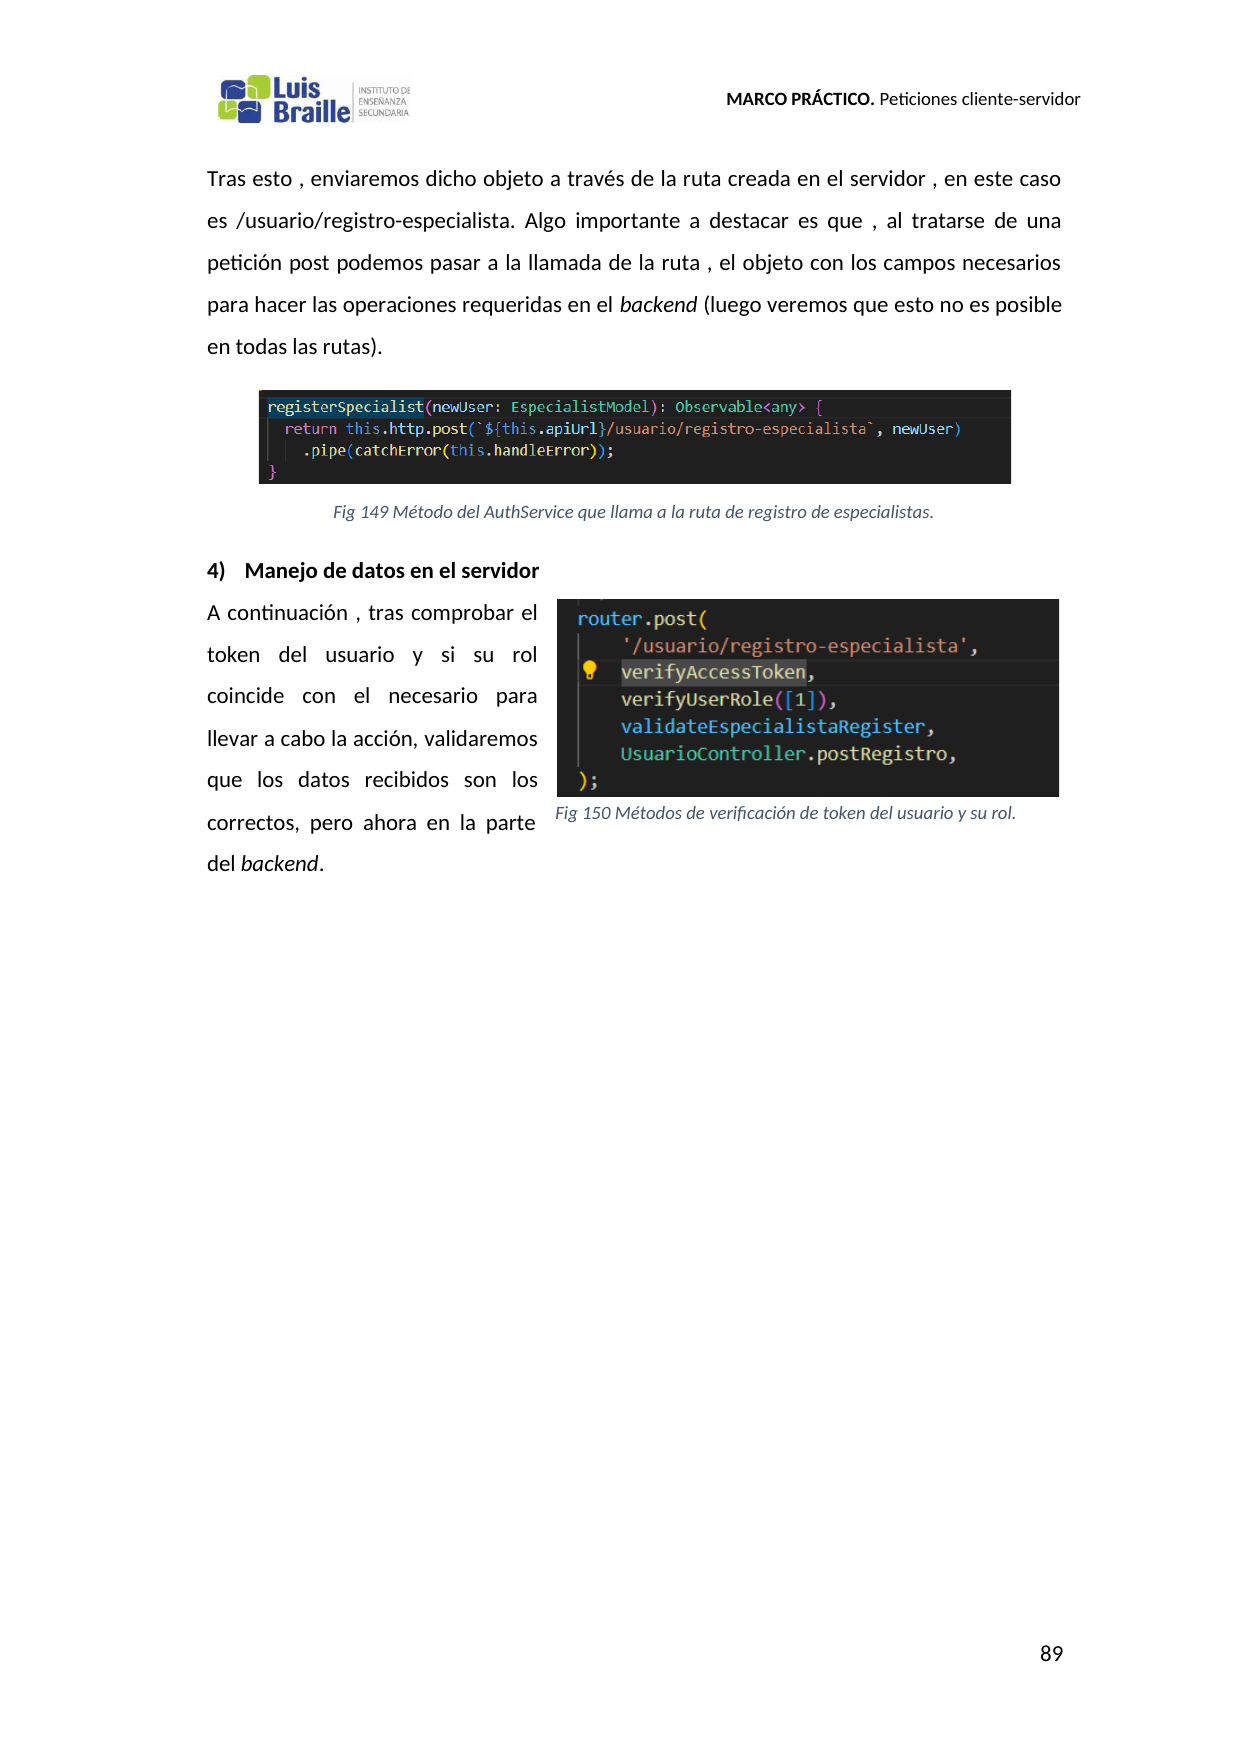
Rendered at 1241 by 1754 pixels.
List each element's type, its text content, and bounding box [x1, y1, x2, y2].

text Fig 149 Método del AuthService que llama a la ruta de registro de especialistas. [207, 501, 1063, 523]
text Tras esto , enviaremos dicho objeto a través de la ruta creada en el servidor , en este caso es /usuario/registro-especialista. Algo importante a destacar es que , al tratarse de una petición post podemos pasar a la llamada de la ruta , el objeto con los campos necesarios para hacer las operaciones requeridas en el backend (luego veremos que esto no es posible en todas las rutas). [207, 164, 1063, 360]
picture [556, 599, 1059, 796]
list Manejo de datos en el servidor [207, 556, 1063, 584]
picture [258, 390, 1012, 484]
